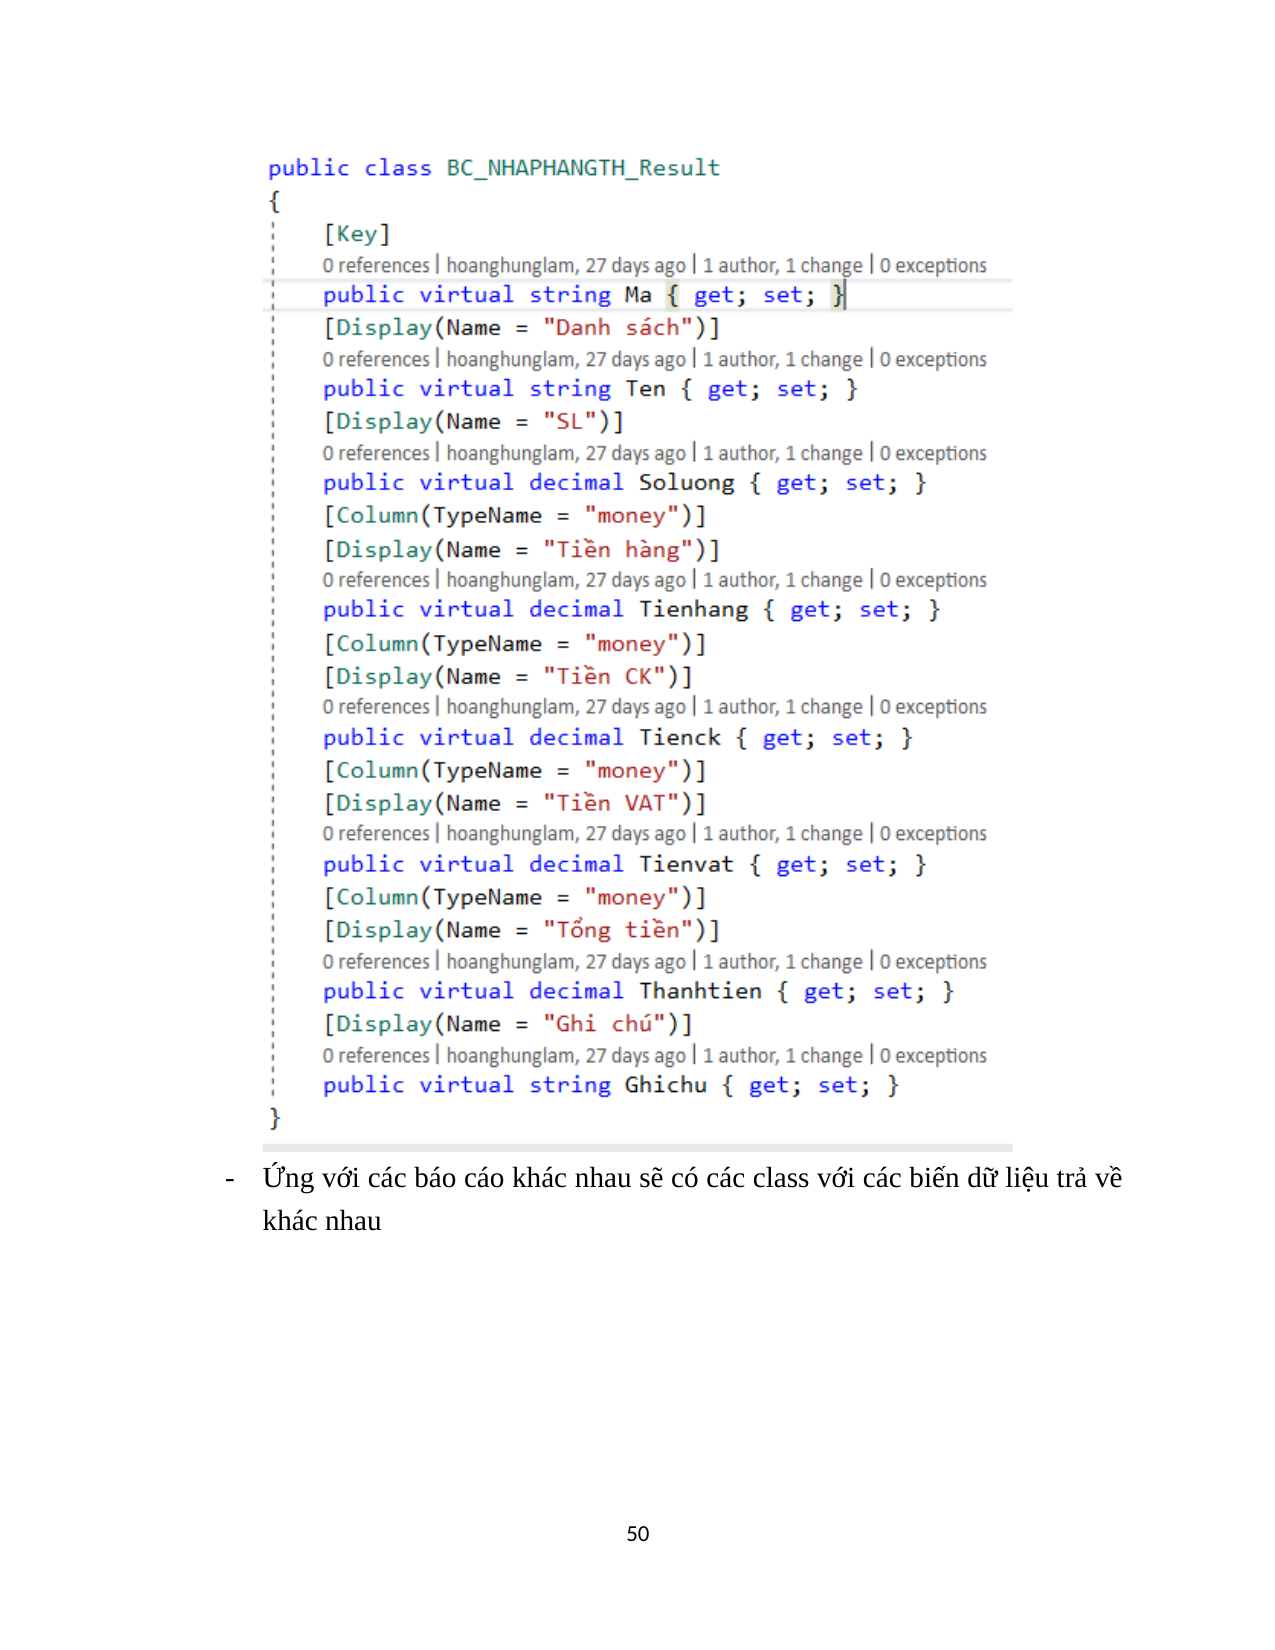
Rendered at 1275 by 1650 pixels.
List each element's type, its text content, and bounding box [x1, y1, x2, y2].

picture [262, 150, 1013, 1152]
list Ứng với các báo cáo khác nhau sẽ có các class với các biến dữ liệu trả về khác nhau [225, 1160, 1125, 1237]
